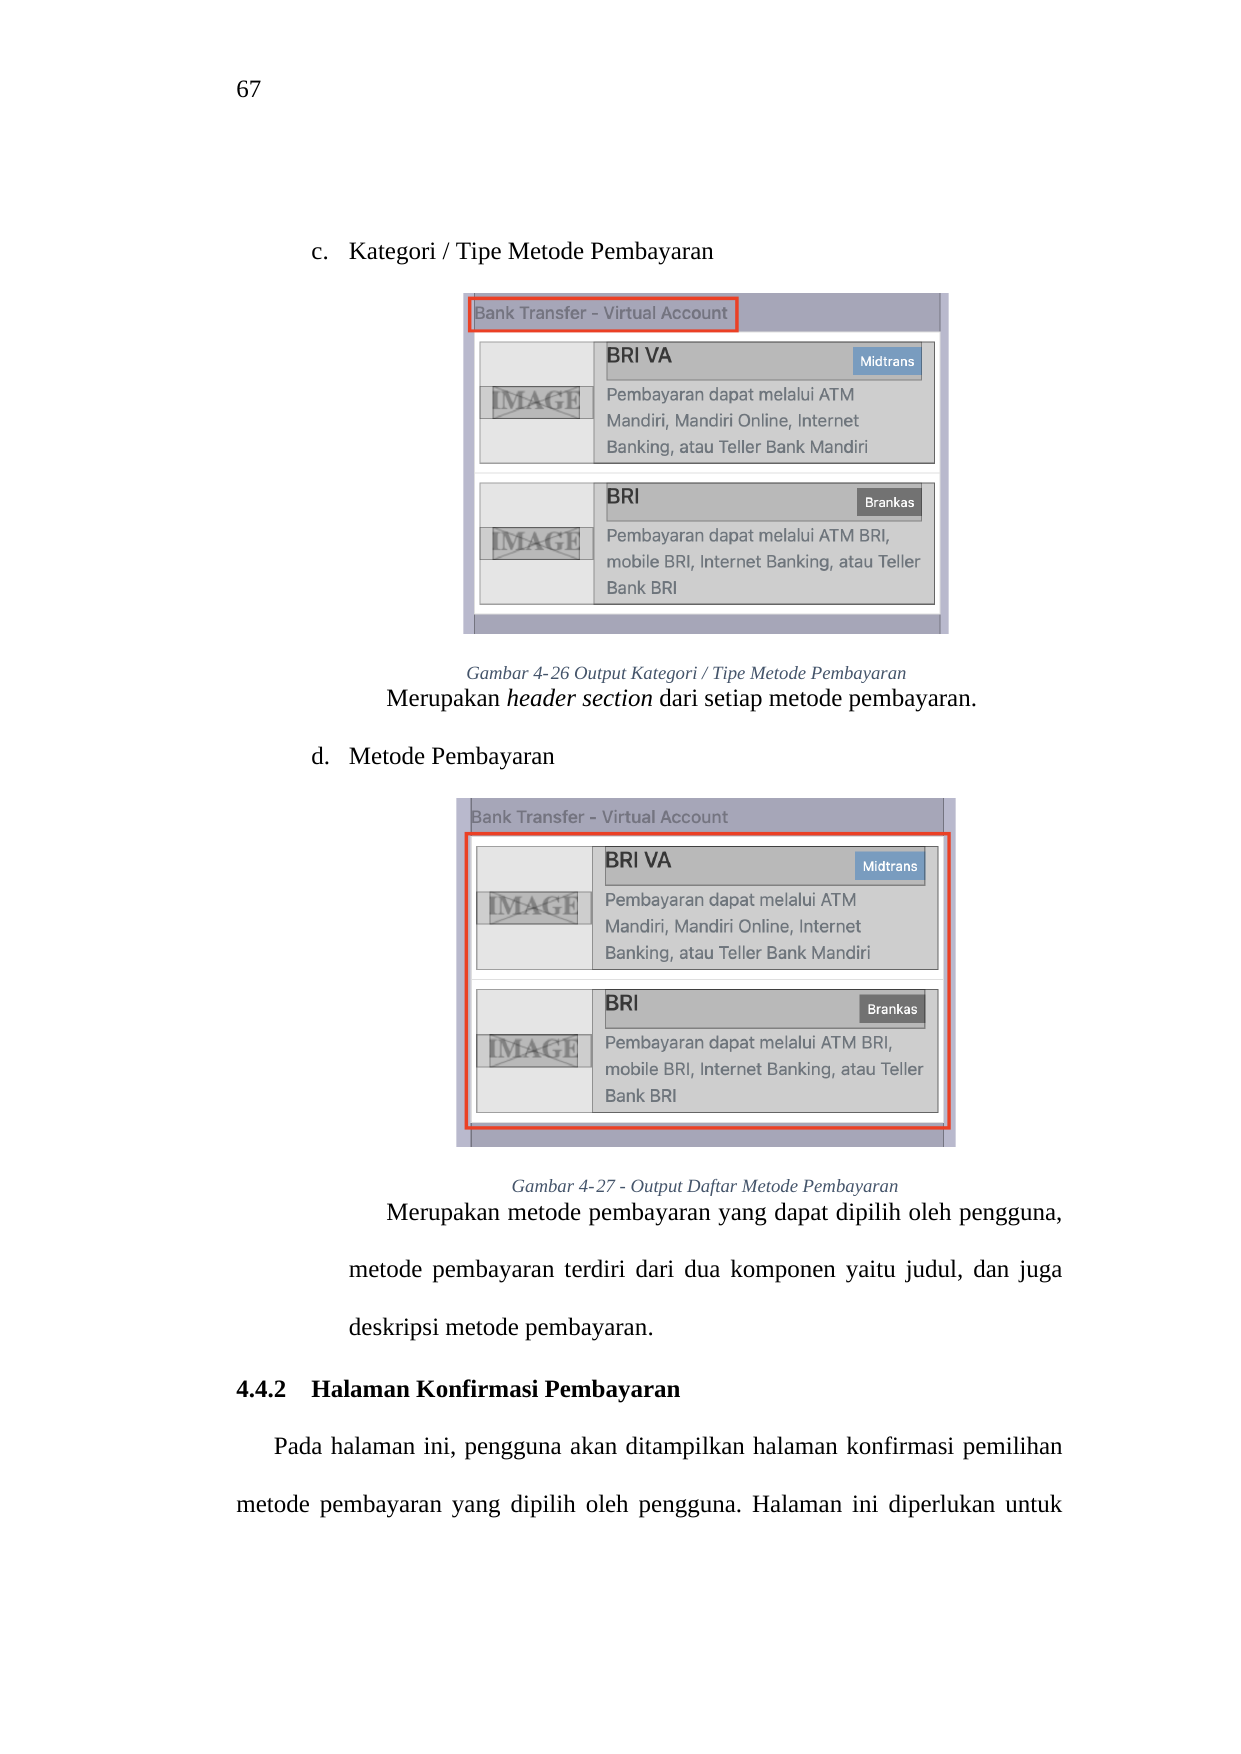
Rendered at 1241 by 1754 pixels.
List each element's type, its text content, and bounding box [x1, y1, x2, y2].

list Merupakan metode pembayaran yang dapat dipilih oleh pengguna, metode pembayaran terdiri dari dua komponen yaitu judul, dan juga deskripsi metode pembayaran. [349, 1197, 1063, 1341]
list Metode Pembayaran [311, 741, 1063, 770]
subtitle Halaman Konfirmasi Pembayaran [236, 1374, 1063, 1402]
list Kategori / Tipe Metode Pembayaran [311, 236, 1063, 265]
text Merupakan header section dari setiap metode pembayaran. [349, 683, 1063, 712]
picture [456, 798, 956, 1147]
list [236, 1431, 1063, 1517]
picture [463, 293, 949, 634]
